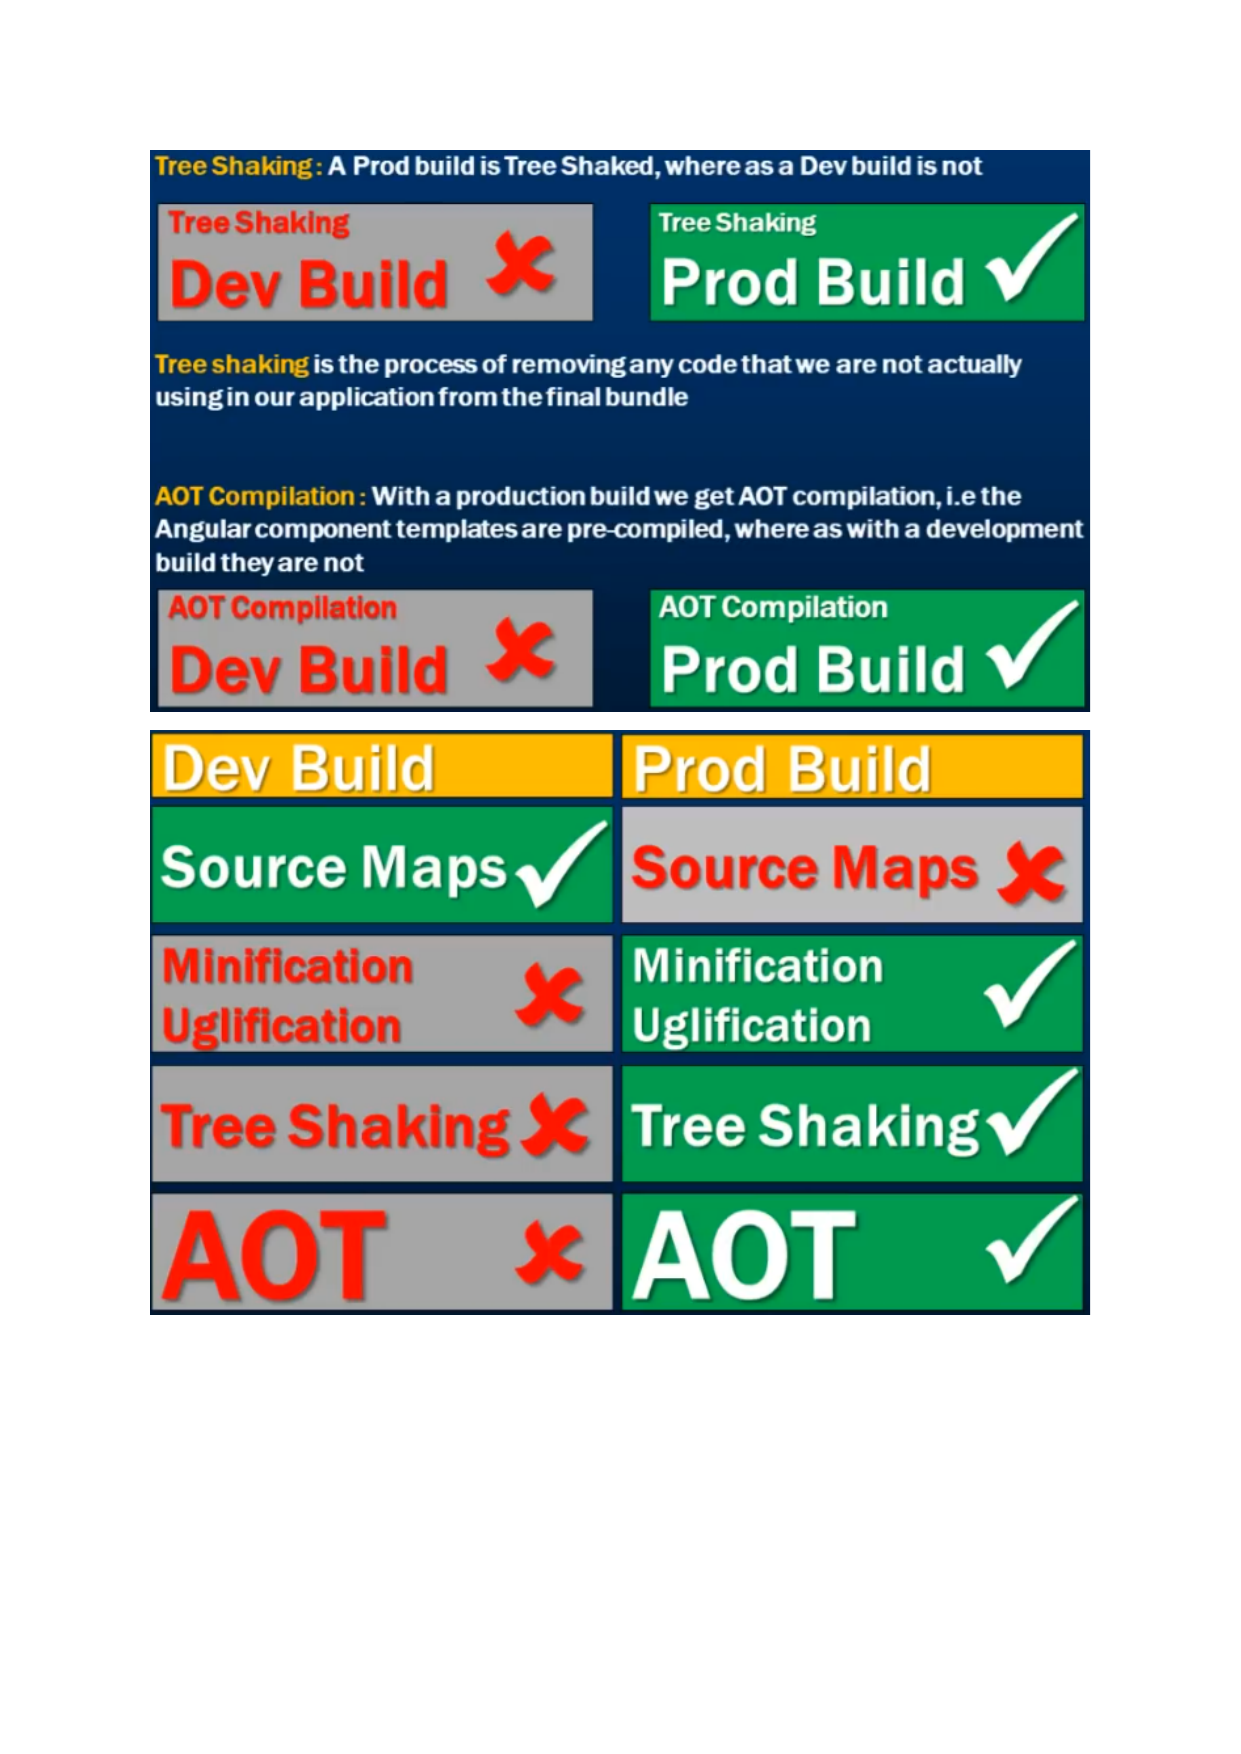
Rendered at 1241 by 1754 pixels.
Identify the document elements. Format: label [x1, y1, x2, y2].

picture [150, 150, 1091, 712]
picture [150, 730, 1091, 1315]
